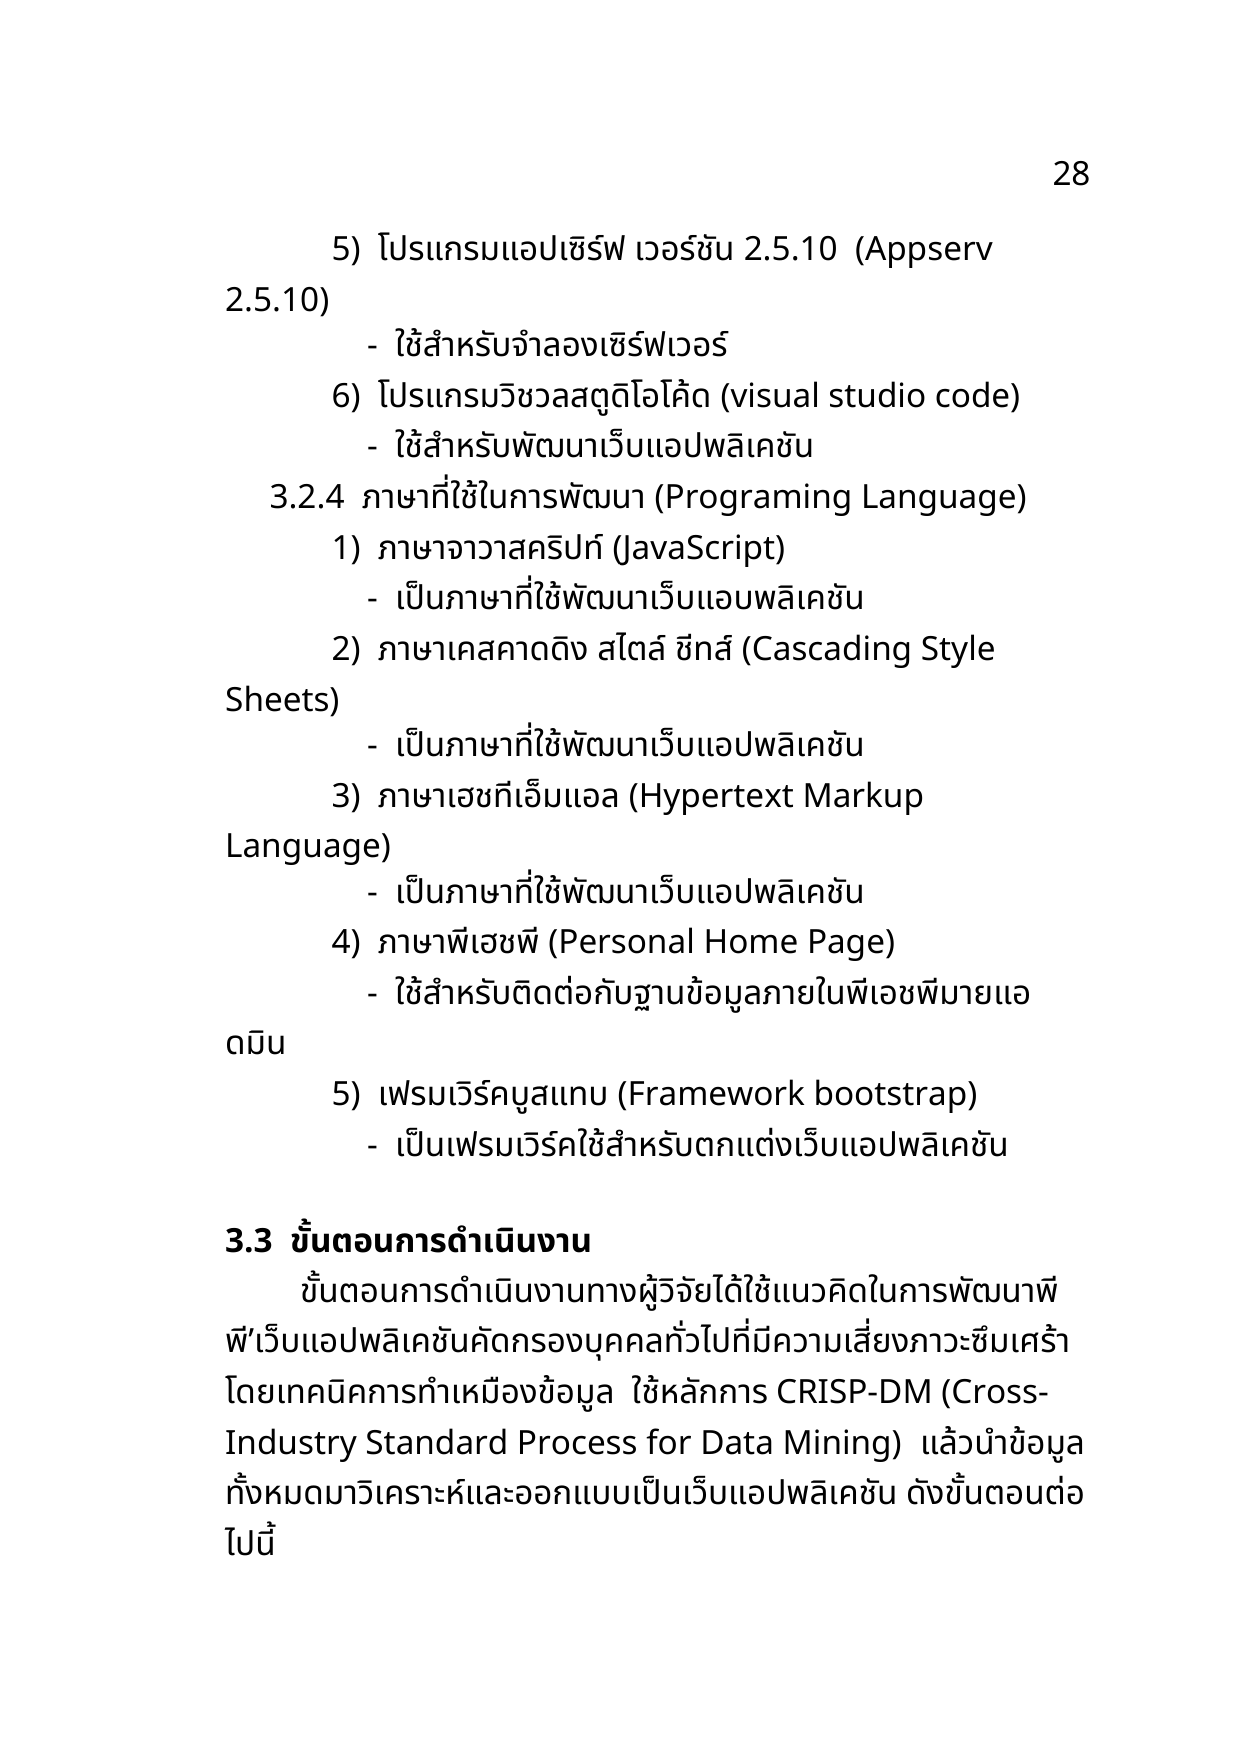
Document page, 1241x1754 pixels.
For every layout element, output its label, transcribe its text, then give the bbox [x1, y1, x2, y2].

text - ใช้สำหรับพัฒนาเว็บแอปพลิเคชัน [225, 422, 1090, 473]
text 1) ภาษาจาวาสคริปท์ (JavaScript) [225, 523, 1090, 574]
text 3.2.4 ภาษาที่ใช้ในการพัฒนา (Programing Language) [225, 473, 1090, 523]
text - เป็นเฟรมเวิร์คใช้สำหรับตกแต่งเว็บแอปพลิเคชัน [225, 1120, 1090, 1171]
text 4) ภาษาพีเฮชพี (Personal Home Page) [225, 918, 1090, 969]
text 5) เฟรมเวิร์คบูสแทบ (Framework bootstrap) [225, 1070, 1090, 1120]
text 6) โปรแกรมวิชวลสตูดิโอโค้ด (visual studio code) [225, 372, 1090, 422]
text - เป็นภาษาที่ใช้พัฒนาเว็บแอปพลิเคชัน [225, 867, 1090, 918]
text ขั้นตอนการดำเนินงานทางผู้วิจัยได้ใช้แนวคิดในการพัฒนาพีพี’เว็บแอปพลิเคชันคัดกรองบุคคลทั่วไปที่มีความเสี่ยงภาวะซึมเศร้า โดยเทคนิคการทำเหมืองข้อมูล ใช้หลักการ CRISP-DM (Cross-Industry Standard Process for Data Mining) แล้วนำข้อมูลทั้งหมดมาวิเคราะห์และออกแบบเป็นเว็บแอปพลิเคชัน ดังขั้นตอนต่อไปนี้ [225, 1267, 1090, 1570]
text - ใช้สำหรับติดต่อกับฐานข้อมูลภายในพีเอชพีมายแอดมิน [225, 969, 1090, 1070]
text 3) ภาษาเฮชทีเอ็มแอล (Hypertext Markup Language) [225, 771, 1090, 867]
text - เป็นภาษาที่ใช้พัฒนาเว็บแอปพลิเคชัน [225, 721, 1090, 771]
text 3.3 ขั้นตอนการดำเนินงาน [225, 1216, 1090, 1267]
text - เป็นภาษาที่ใช้พัฒนาเว็บแอบพลิเคชัน [225, 574, 1090, 625]
text 5) โปรแกรมแอปเซิร์ฟ เวอร์ชัน 2.5.10 (Appserv 2.5.10) [225, 225, 1090, 321]
text - ใช้สำหรับจำลองเซิร์ฟเวอร์ [225, 321, 1090, 372]
text 2) ภาษาเคสคาดดิง สไตล์ ชีทส์ (Cascading Style Sheets) [225, 625, 1090, 721]
